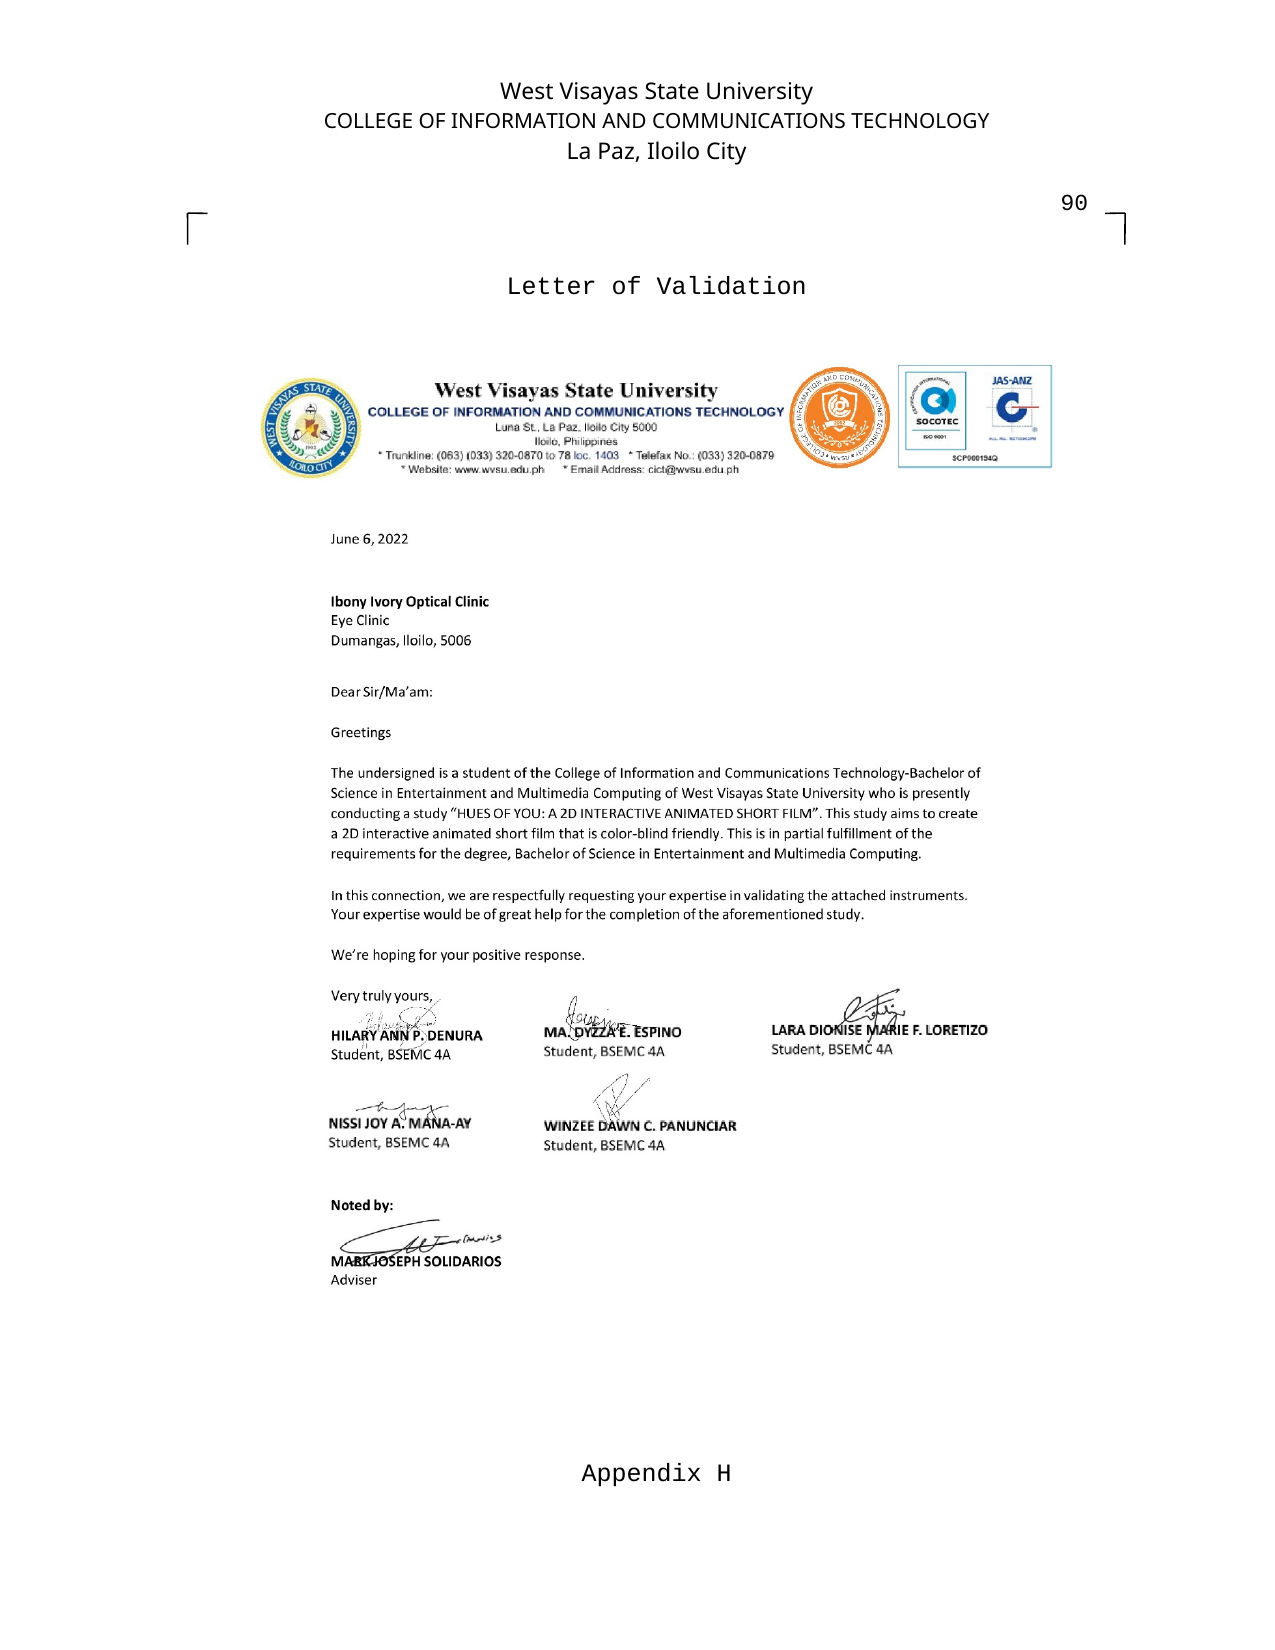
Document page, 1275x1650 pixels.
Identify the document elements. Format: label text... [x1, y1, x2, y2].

text Appendix H [225, 1461, 1088, 1489]
picture [230, 330, 1083, 1435]
text Letter of Validation [225, 242, 1088, 302]
